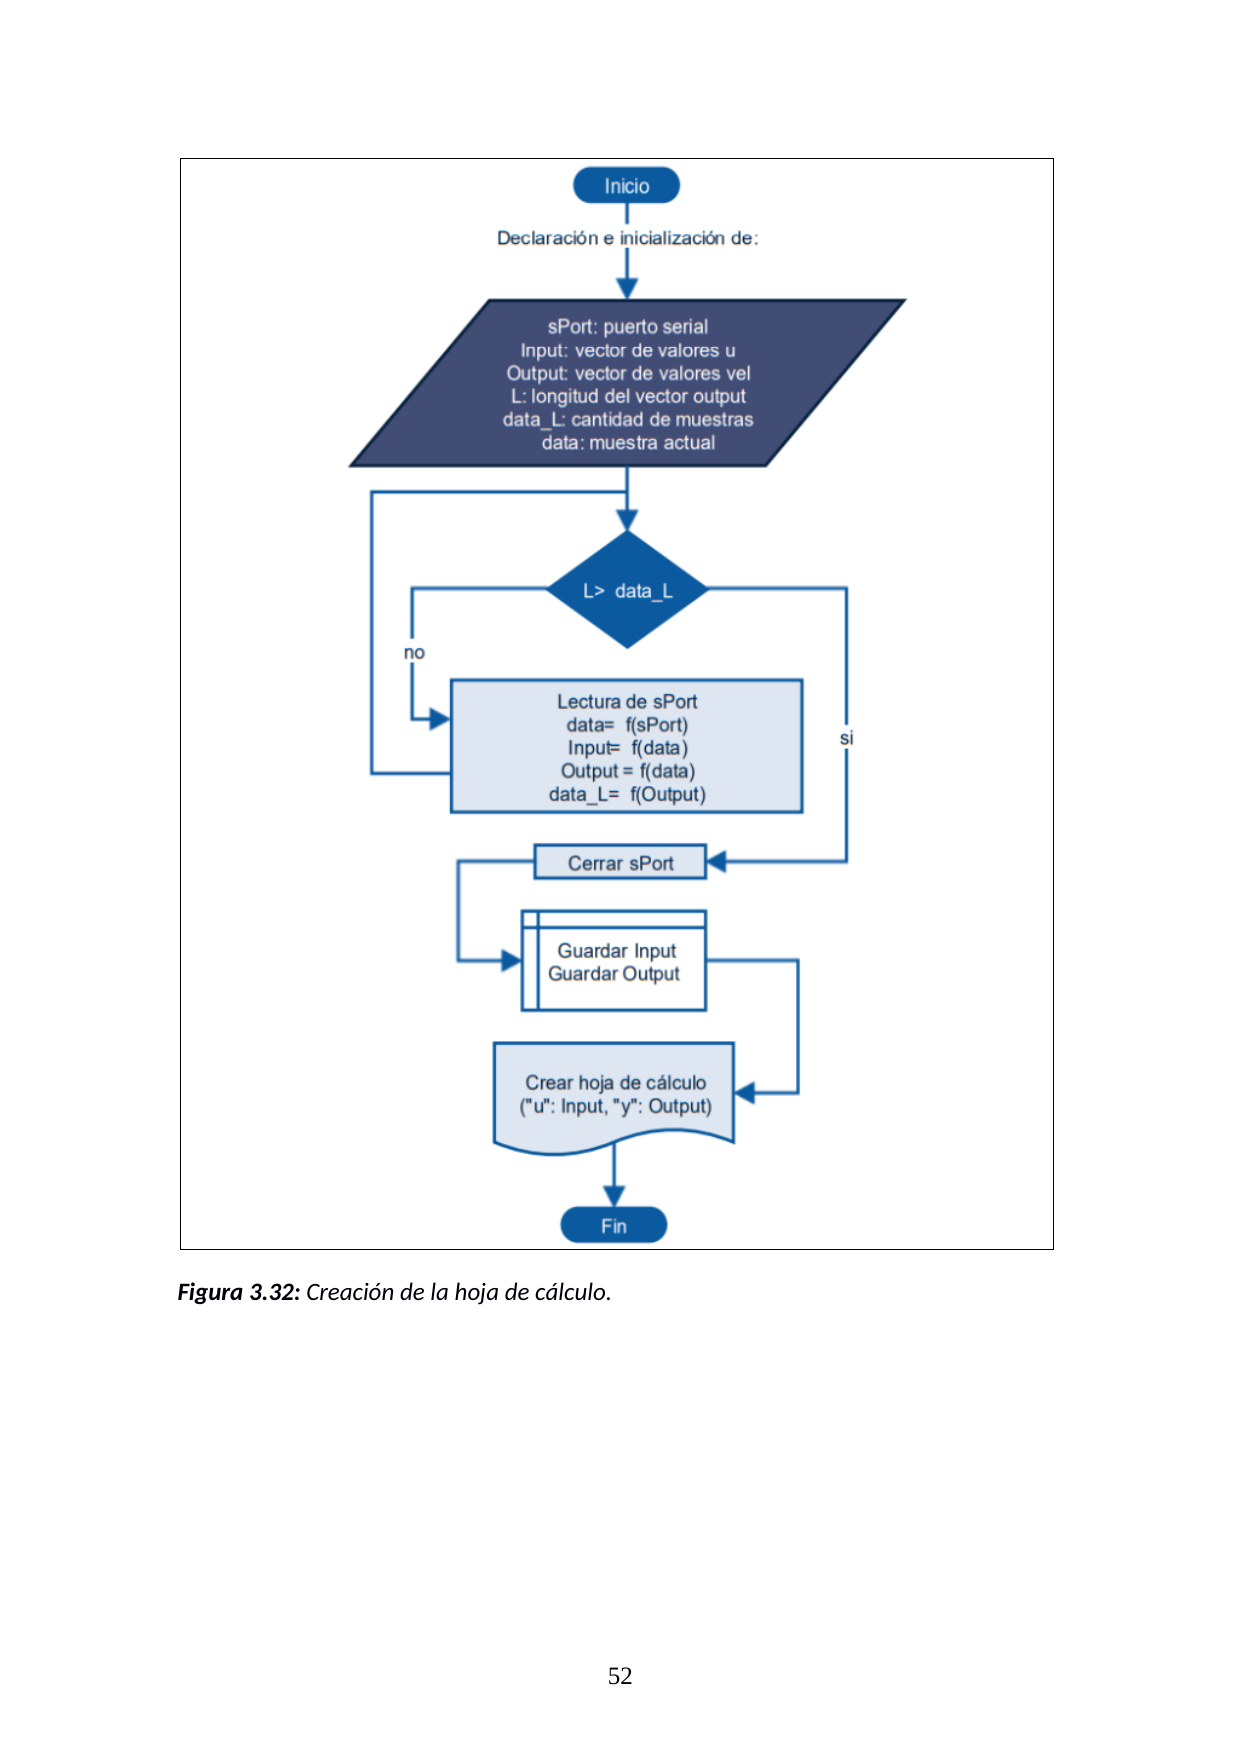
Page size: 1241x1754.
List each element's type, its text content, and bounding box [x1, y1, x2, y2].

picture [181, 159, 1053, 1249]
